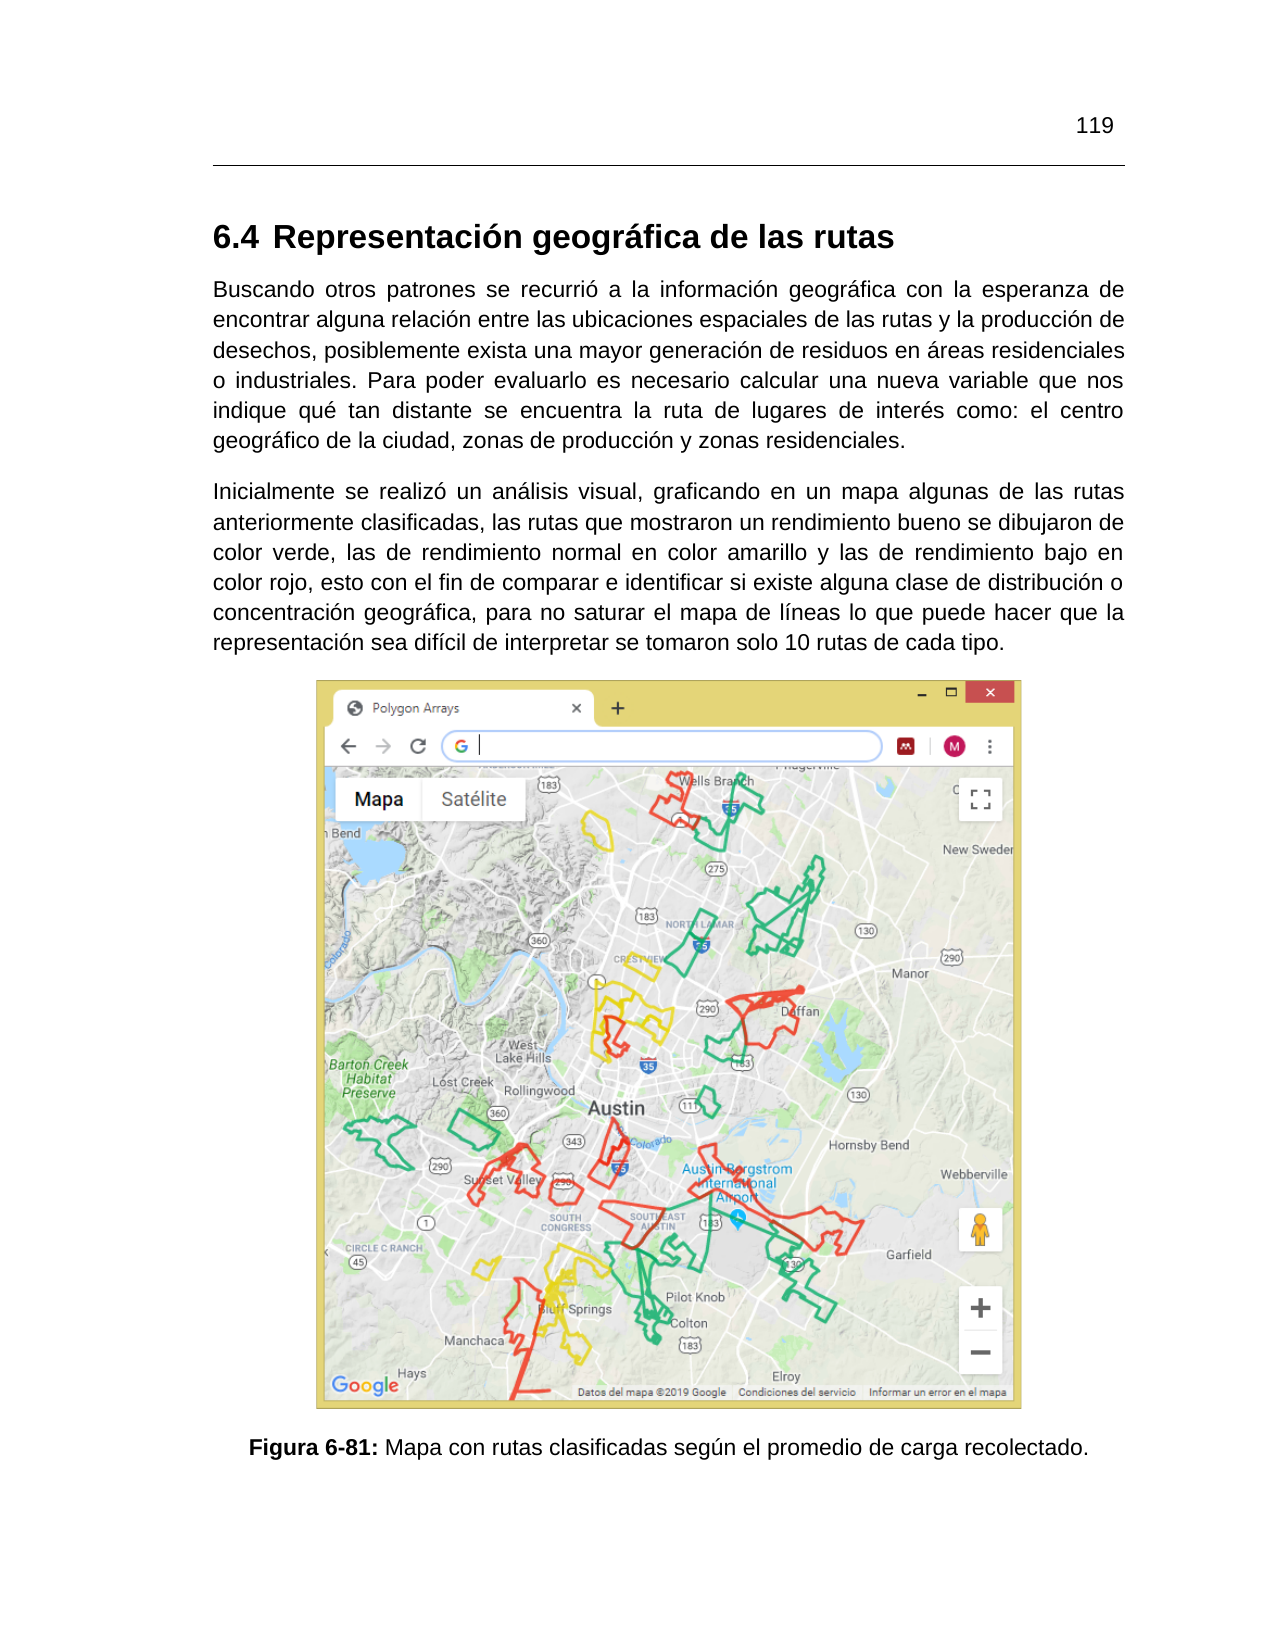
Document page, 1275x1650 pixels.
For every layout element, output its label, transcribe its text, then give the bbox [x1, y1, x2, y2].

text Buscando otros patrones se recurrió a la información geográfica con la esperanza de encontrar alguna relación entre las ubicaciones espaciales de las rutas y la producción de desechos, posiblemente exista una mayor generación de residuos en áreas residenciales o industriales. Para poder evaluarlo es necesario calcular una nueva variable que nos indique qué tan distante se encuentra la ruta de lugares de interés como: el centro geográfico de la ciudad, zonas de producción y zonas residenciales. [213, 276, 1125, 454]
text Inicialmente se realizó un análisis visual, graficando en un mapa algunas de las rutas anteriormente clasificadas, las rutas que mostraron un rendimiento bueno se dibujaron de color verde, las de rendimiento normal en color amarillo y las de rendimiento bajo en color rojo, esto con el fin de comparar e identificar si existe alguna clase de distribución o concentración geográfica, para no saturar el mapa de líneas lo que puede hacer que la representación sea difícil de interpretar se tomaron solo 10 rutas de cada tipo. [213, 478, 1125, 656]
subtitle Representación geográfica de las rutas [213, 217, 1125, 255]
picture [316, 680, 1022, 1409]
